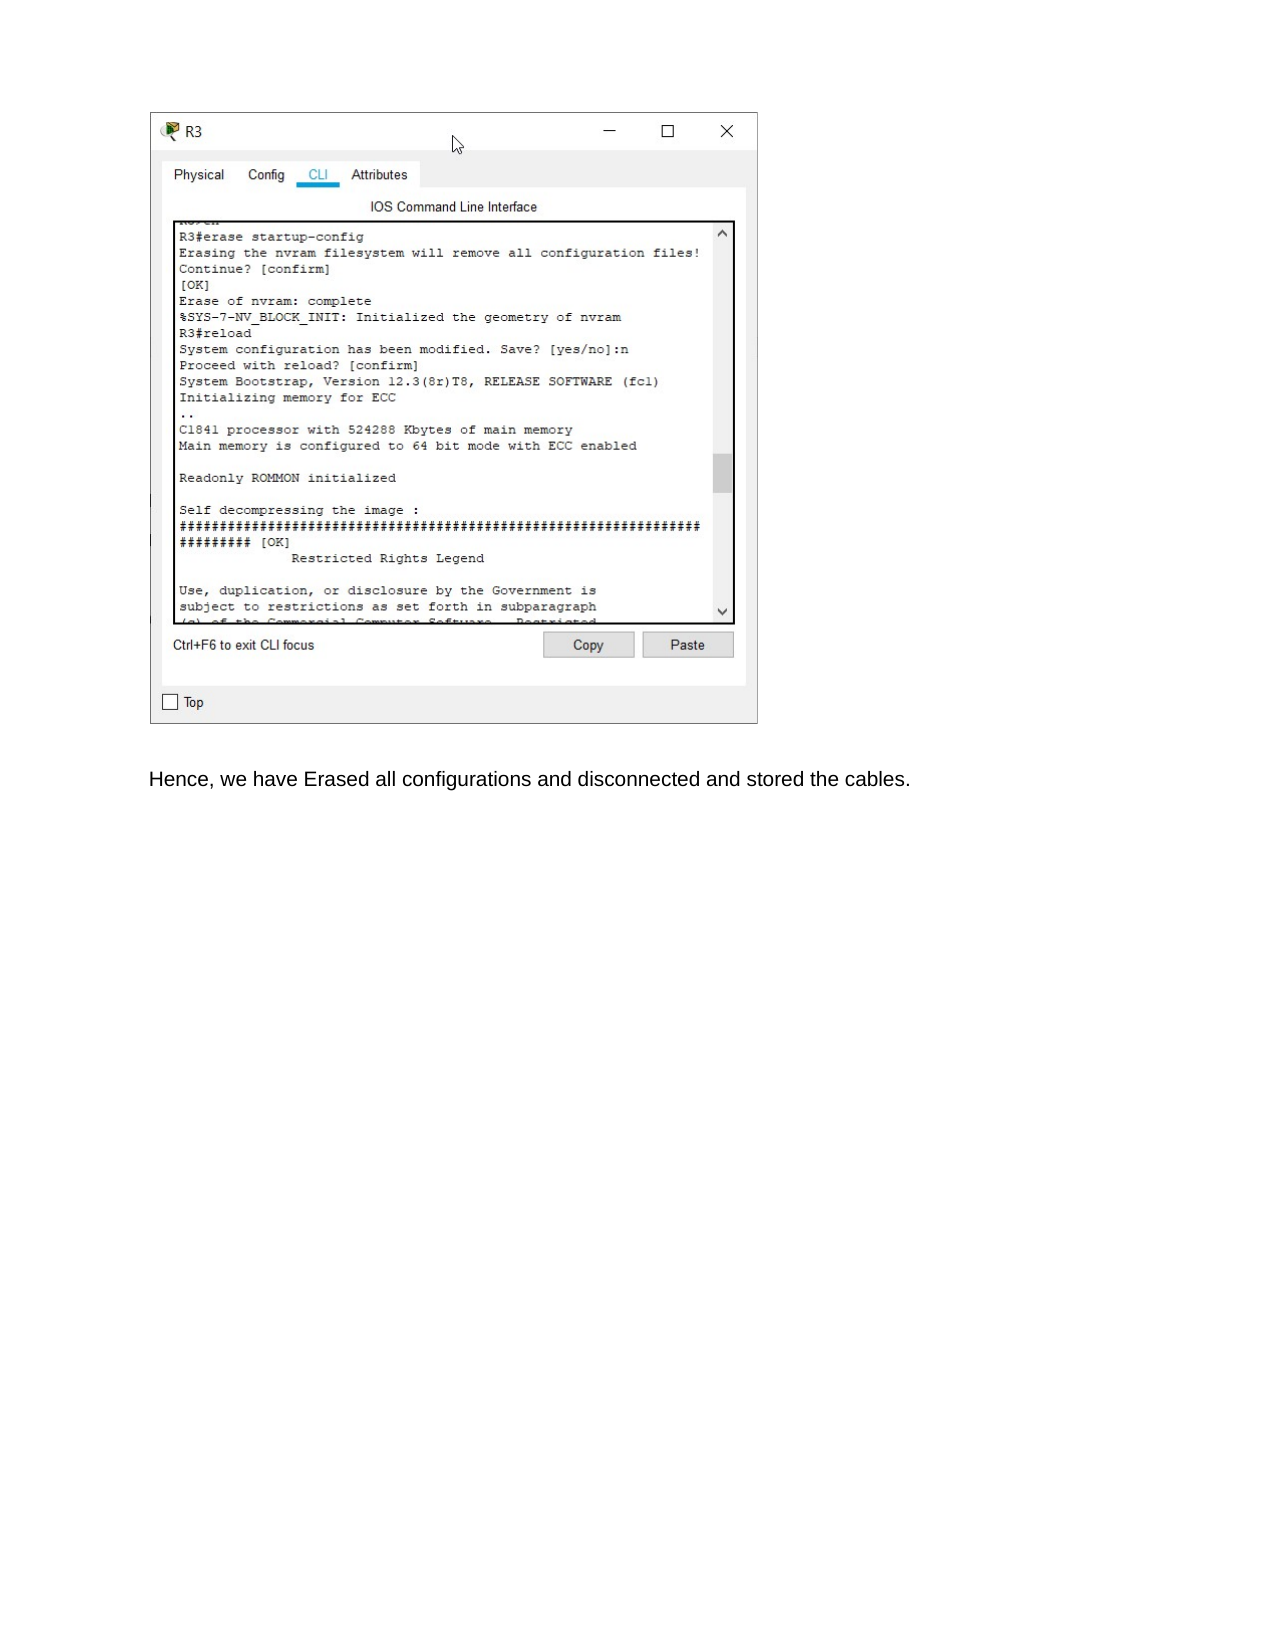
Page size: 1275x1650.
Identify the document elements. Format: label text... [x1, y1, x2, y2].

text Hence, we have Erased all configurations and disconnected and stored the cables. [148, 767, 1125, 791]
picture [150, 112, 758, 724]
